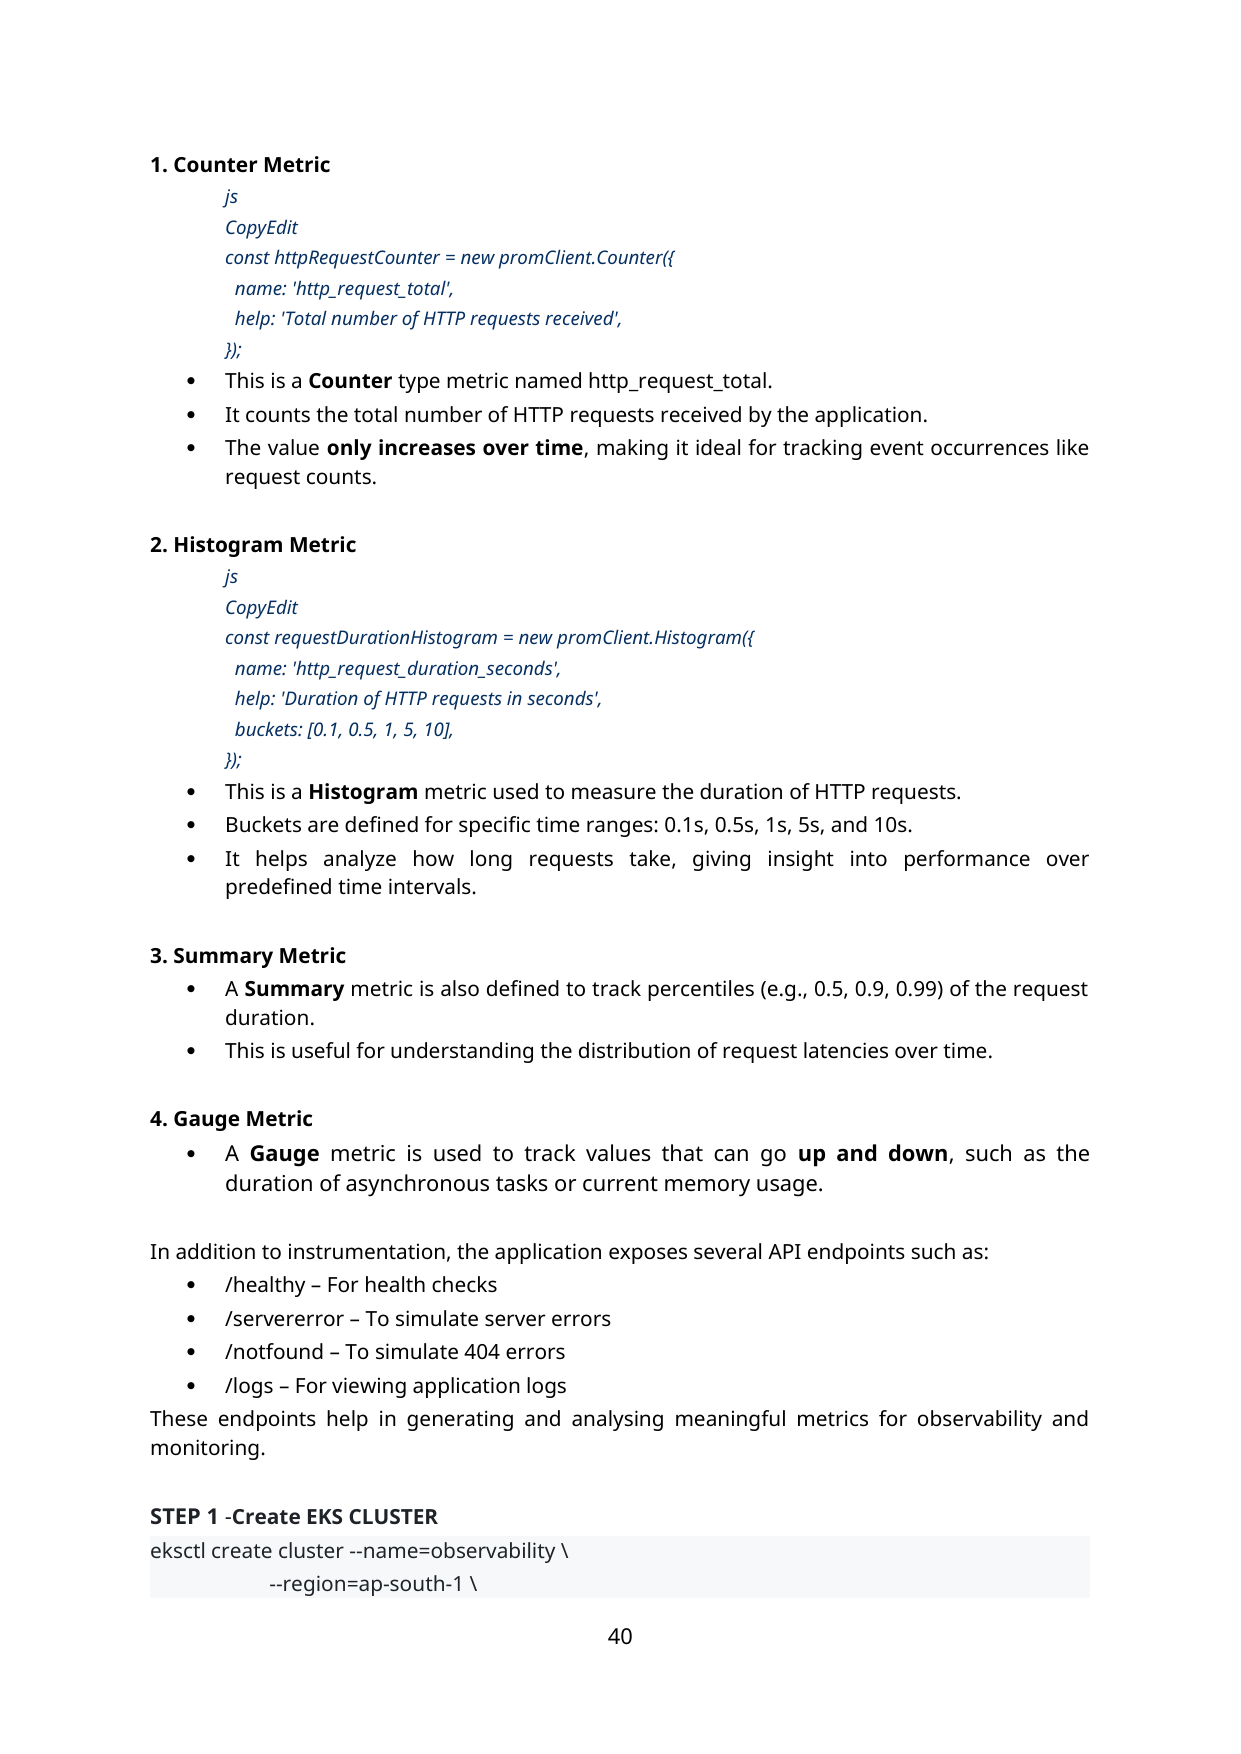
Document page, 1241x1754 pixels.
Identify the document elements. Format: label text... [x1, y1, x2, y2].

text --region=ap-south-1 \ [150, 1569, 1090, 1598]
text help: 'Duration of HTTP requests in seconds', [225, 686, 1090, 711]
list /notfound – To simulate 404 errors [187, 1337, 1090, 1366]
text In addition to instrumentation, the application exposes several API endpoints such as: [150, 1237, 1090, 1266]
list It helps analyze how long requests take, giving insight into performance over predefined time intervals. [187, 844, 1090, 901]
text const httpRequestCounter = new promClient.Counter({ [225, 244, 1090, 270]
list This is useful for understanding the distribution of request latencies over time. [187, 1036, 1090, 1064]
list This is a Counter type metric named http_request_total. [187, 367, 1090, 395]
text CopyEdit [225, 214, 1090, 239]
list A Summary metric is also defined to track percentiles (e.g., 0.5, 0.9, 0.99) of the request duration. [187, 974, 1090, 1031]
list /logs – For viewing application logs [187, 1371, 1090, 1399]
text js [225, 563, 1090, 589]
list /healthy – For health checks [187, 1271, 1090, 1299]
list It counts the total number of HTTP requests received by the application. [187, 400, 1090, 428]
list The value only increases over time, making it ideal for tracking event occurrences like request counts. [187, 433, 1090, 490]
text name: 'http_request_duration_seconds', [225, 655, 1090, 681]
text buckets: [0.1, 0.5, 1, 5, 10], [225, 716, 1090, 742]
list /servererror – To simulate server errors [187, 1304, 1090, 1332]
text }); [225, 747, 1090, 772]
list A Gauge metric is used to track values that can go up and down, such as the duration of asynchronous tasks or current memory usage. [187, 1138, 1090, 1197]
text help: 'Total number of HTTP requests received', [225, 306, 1090, 331]
text eksctl create cluster --name=observability \ [150, 1536, 1090, 1564]
text STEP 1 -Create EKS CLUSTER [150, 1501, 1090, 1531]
text 4. Gauge Metric [150, 1104, 1090, 1133]
text 3. Summary Metric [150, 941, 1090, 969]
text name: 'http_request_total', [225, 275, 1090, 301]
list This is a Histogram metric used to measure the duration of HTTP requests. [187, 777, 1090, 806]
text These endpoints help in generating and analysing meaningful metrics for observability and monitoring. [150, 1404, 1090, 1461]
text 1. Counter Metric [150, 150, 1090, 178]
text CopyEdit [225, 594, 1090, 619]
text const requestDurationHistogram = new promClient.Histogram({ [225, 624, 1090, 650]
text js [225, 183, 1090, 209]
text 2. Histogram Metric [150, 530, 1090, 558]
text }); [225, 336, 1090, 362]
list Buckets are defined for specific time ranges: 0.1s, 0.5s, 1s, 5s, and 10s. [187, 811, 1090, 839]
